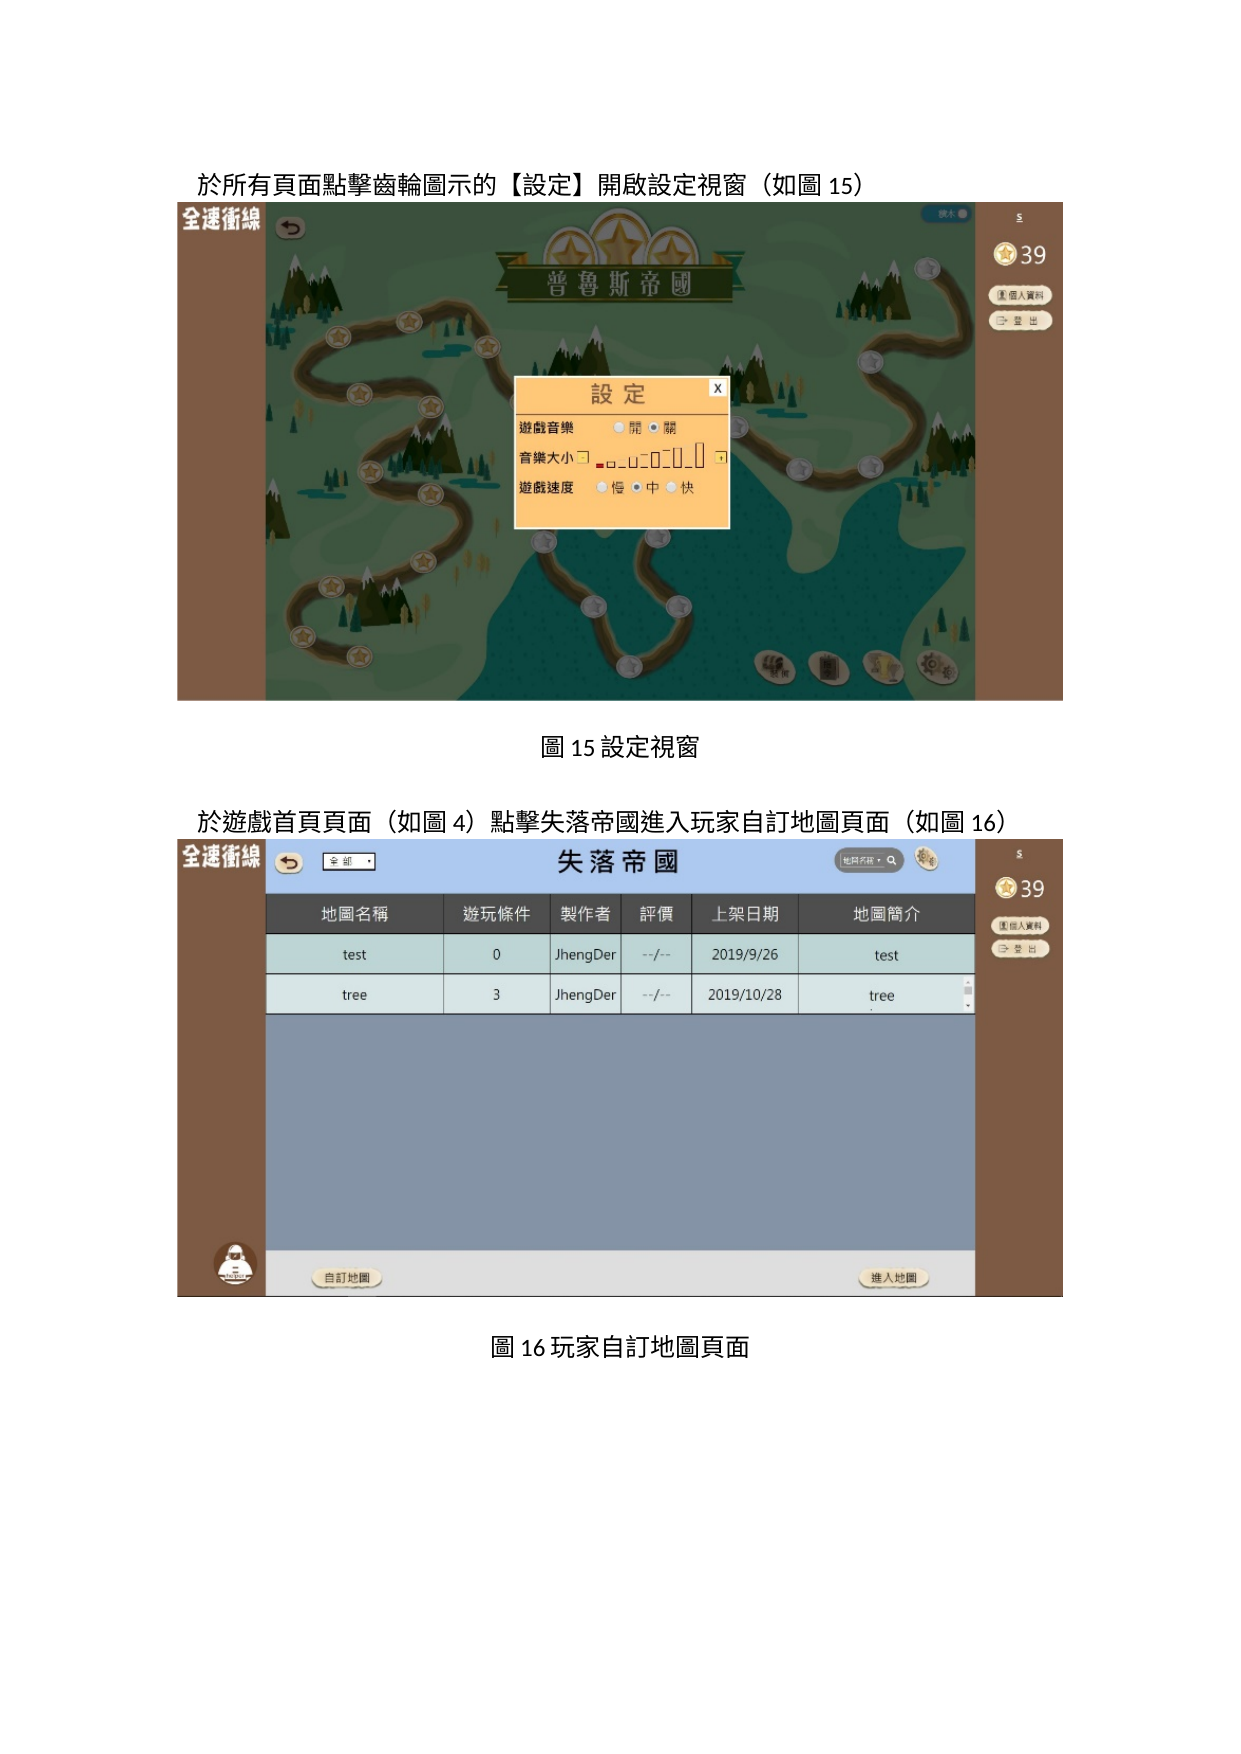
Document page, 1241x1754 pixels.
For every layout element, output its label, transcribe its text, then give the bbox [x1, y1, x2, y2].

text 圖15設定視窗 [148, 727, 1092, 764]
picture [177, 839, 1063, 1297]
text 於所有頁面點擊齒輪圖示的【設定】開啟設定視窗（如圖15） [148, 164, 1092, 202]
text 圖16玩家自訂地圖頁面 [148, 1327, 1092, 1364]
picture [177, 202, 1063, 701]
text 於遊戲首頁頁面（如圖4）點擊失落帝國進入玩家自訂地圖頁面（如圖16） [148, 802, 1092, 839]
